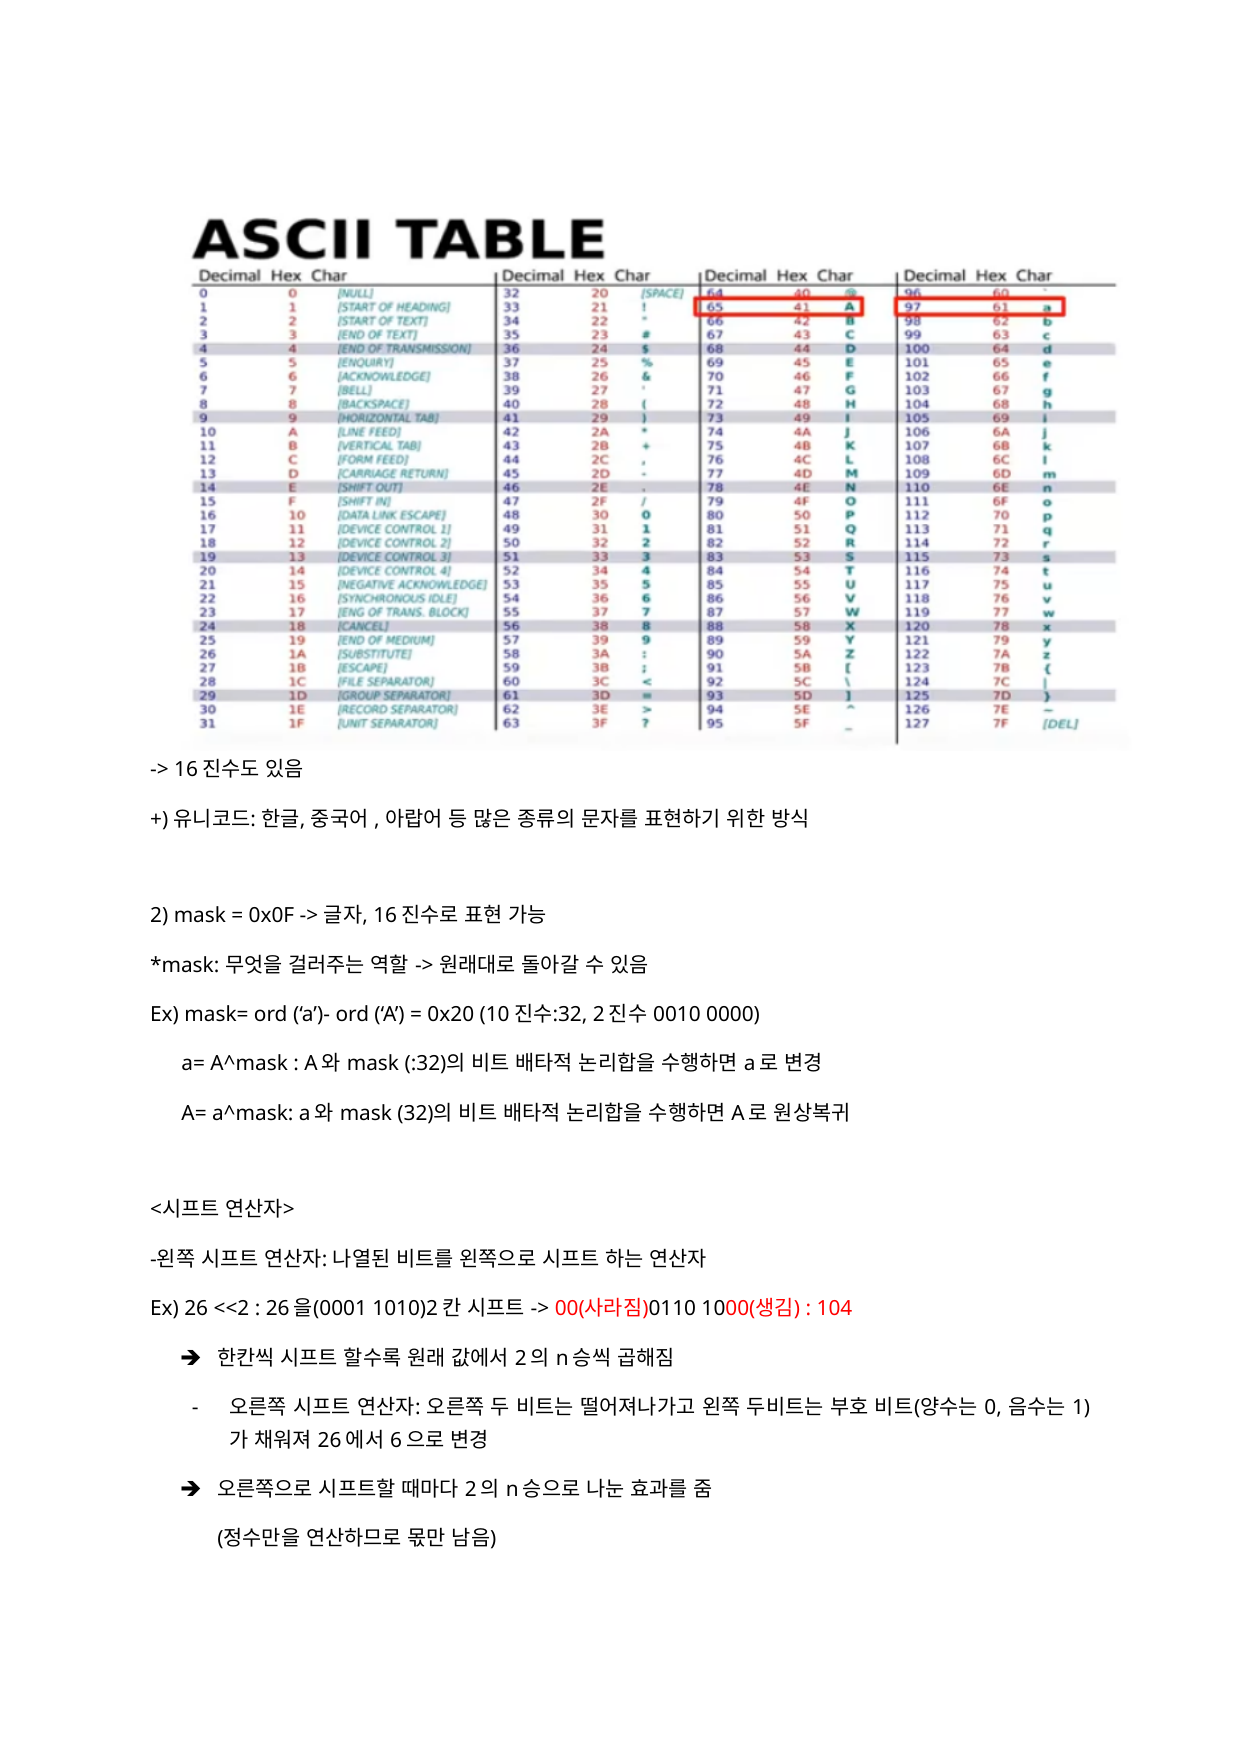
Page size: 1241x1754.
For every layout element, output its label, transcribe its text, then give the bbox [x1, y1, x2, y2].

list 오른쪽으로 시프트할 때마다 2의 n승으로 나눈 효과를 줌 [179, 1472, 1090, 1503]
list 오른쪽 시프트 연산자: 오른쪽 두 비트는 떨어져나가고 왼쪽 두비트는 부호 비트(양수는 0, 음수는 1)가 채워져 26에서 6으로 변경 [192, 1390, 1090, 1453]
text 2) mask = 0x0F -> 글자, 16진수로 표현 가능 [150, 898, 1090, 929]
list (정수만을 연산하므로 몫만 남음) [217, 1522, 1090, 1552]
text A= a^mask: a와 mask (32)의 비트 배타적 논리합을 수행하면 A로 원상복귀 [150, 1096, 1090, 1126]
picture [150, 177, 1142, 751]
text Ex) mask= ord (‘a’)- ord (‘A’) = 0x20 (10진수:32, 2진수 0010 0000) [150, 997, 1090, 1028]
text -> 16진수도 있음 [150, 751, 1090, 783]
text a= A^mask : A와 mask (:32)의 비트 배타적 논리합을 수행하면 a로 변경 [150, 1047, 1090, 1077]
text +) 유니코드: 한글, 중국어 , 아랍어 등 많은 종류의 문자를 표현하기 위한 방식 [150, 802, 1090, 832]
text -왼쪽 시프트 연산자: 나열된 비트를 왼쪽으로 시프트 하는 연산자 [150, 1242, 1090, 1272]
text Ex) 26 <<2 : 26을(0001 1010)2칸 시프트 -> 00(사라짐)0110 1000(생김) : 104 [150, 1291, 1090, 1322]
text <시프트 연산자> [150, 1193, 1090, 1223]
text *mask: 무엇을 걸러주는 역할 -> 원래대로 돌아갈 수 있음 [150, 948, 1090, 978]
list 한칸씩 시프트 할수록 원래 값에서 2의 n승씩 곱해짐 [179, 1341, 1090, 1371]
